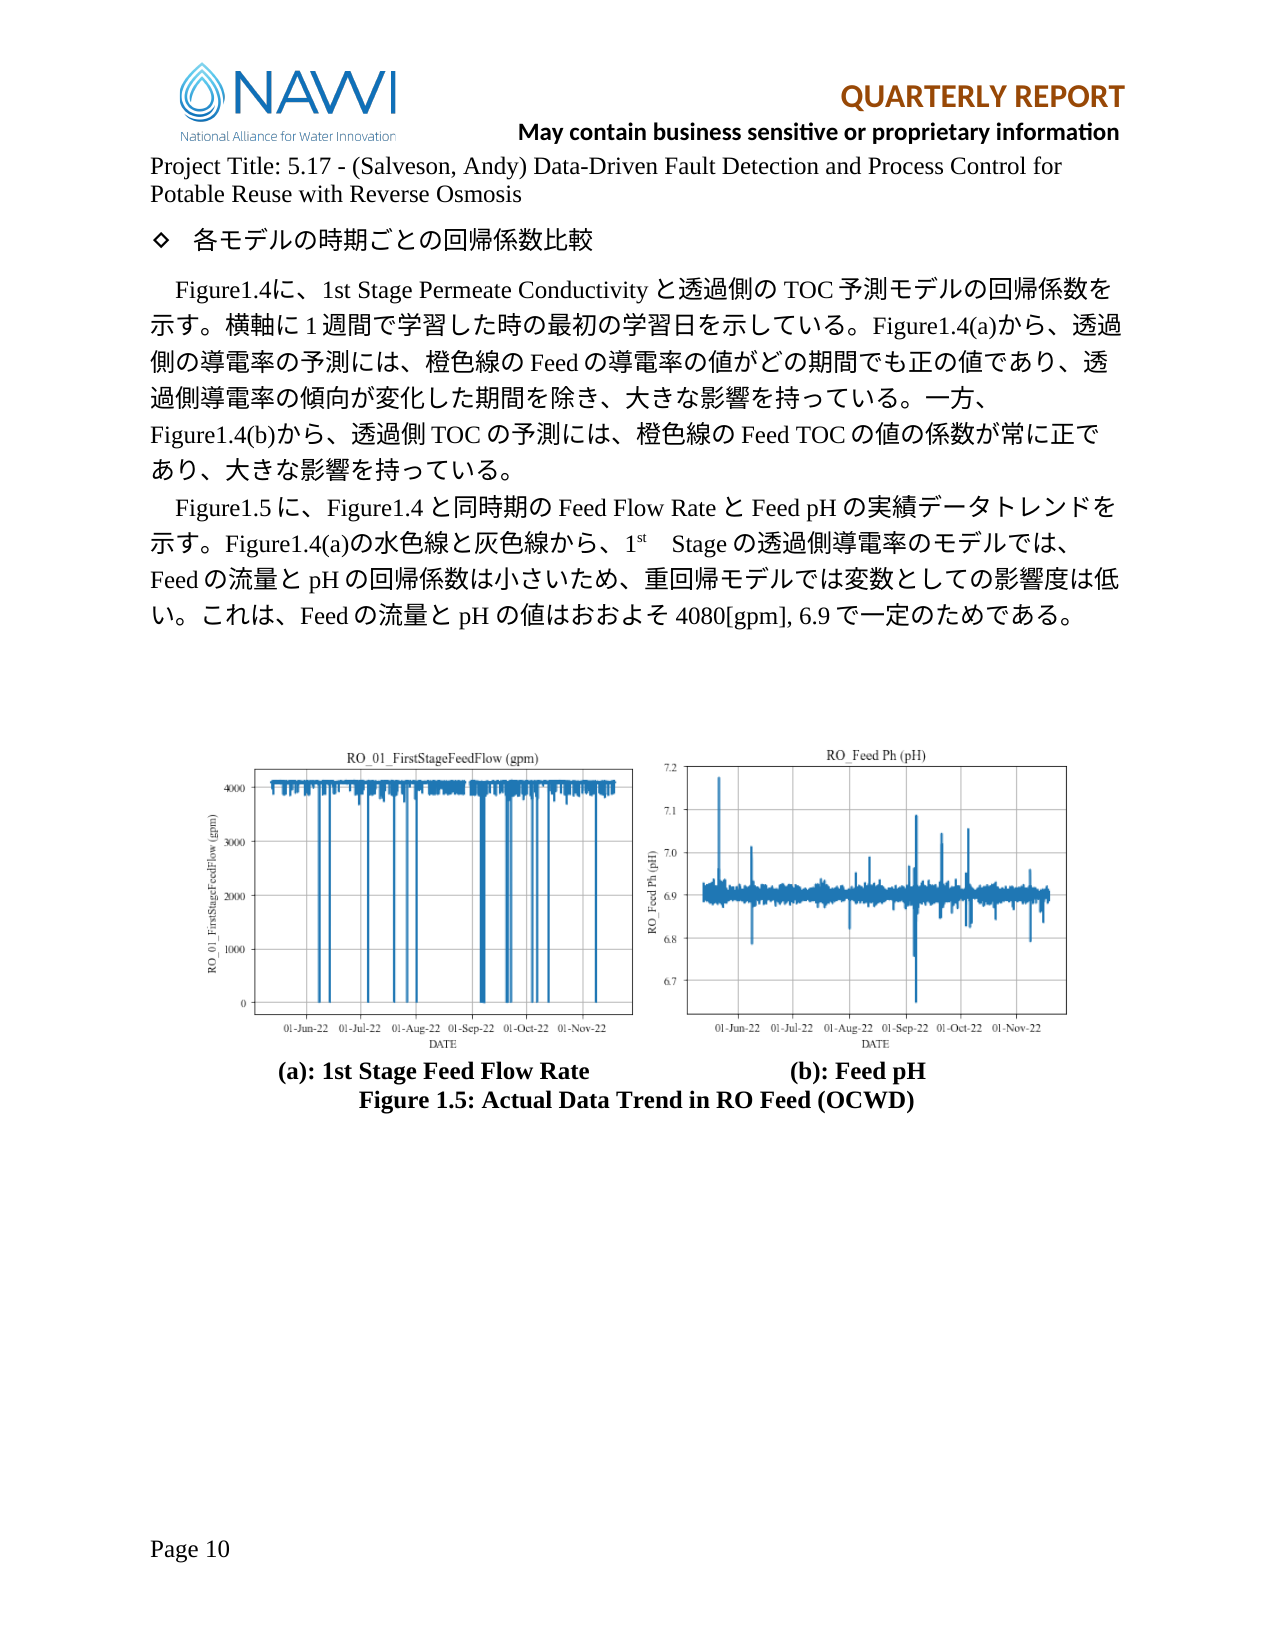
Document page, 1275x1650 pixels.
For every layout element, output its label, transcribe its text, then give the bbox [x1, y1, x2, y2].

picture [199, 742, 1074, 1057]
text Figure1.4に、1st Stage Permeate Conductivityと透過側のTOC予測モデルの回帰係数を示す。横軸に1週間で学習した時の最初の学習日を示している。Figure1.4(a)から、透過側の導電率の予測には、橙色線のFeedの導電率の値がどの期間でも正の値であり、透過側導電率の傾向が変化した期間を除き、大きな影響を持っている。一方、Figure1.4(b)から、透過側TOCの予測には、橙色線のFeed TOCの値の係数が常に正であり、大きな影響を持っている。 Figure1.5に、Figure1.4と同時期のFeed Flow RateとFeed pHの実績データトレンドを示す。Figure1.4(a)の水色線と灰色線から、1st Stageの透過側導電率のモデルでは、Feedの流量とpHの回帰係数は小さいため、重回帰モデルでは変数としての影響度は低い。これは、Feedの流量とpH の値はおおよそ4080[gpm], 6.9で一定のためである。 [150, 269, 1125, 632]
list 各モデルの時期ごとの回帰係数比較 [150, 221, 1125, 257]
